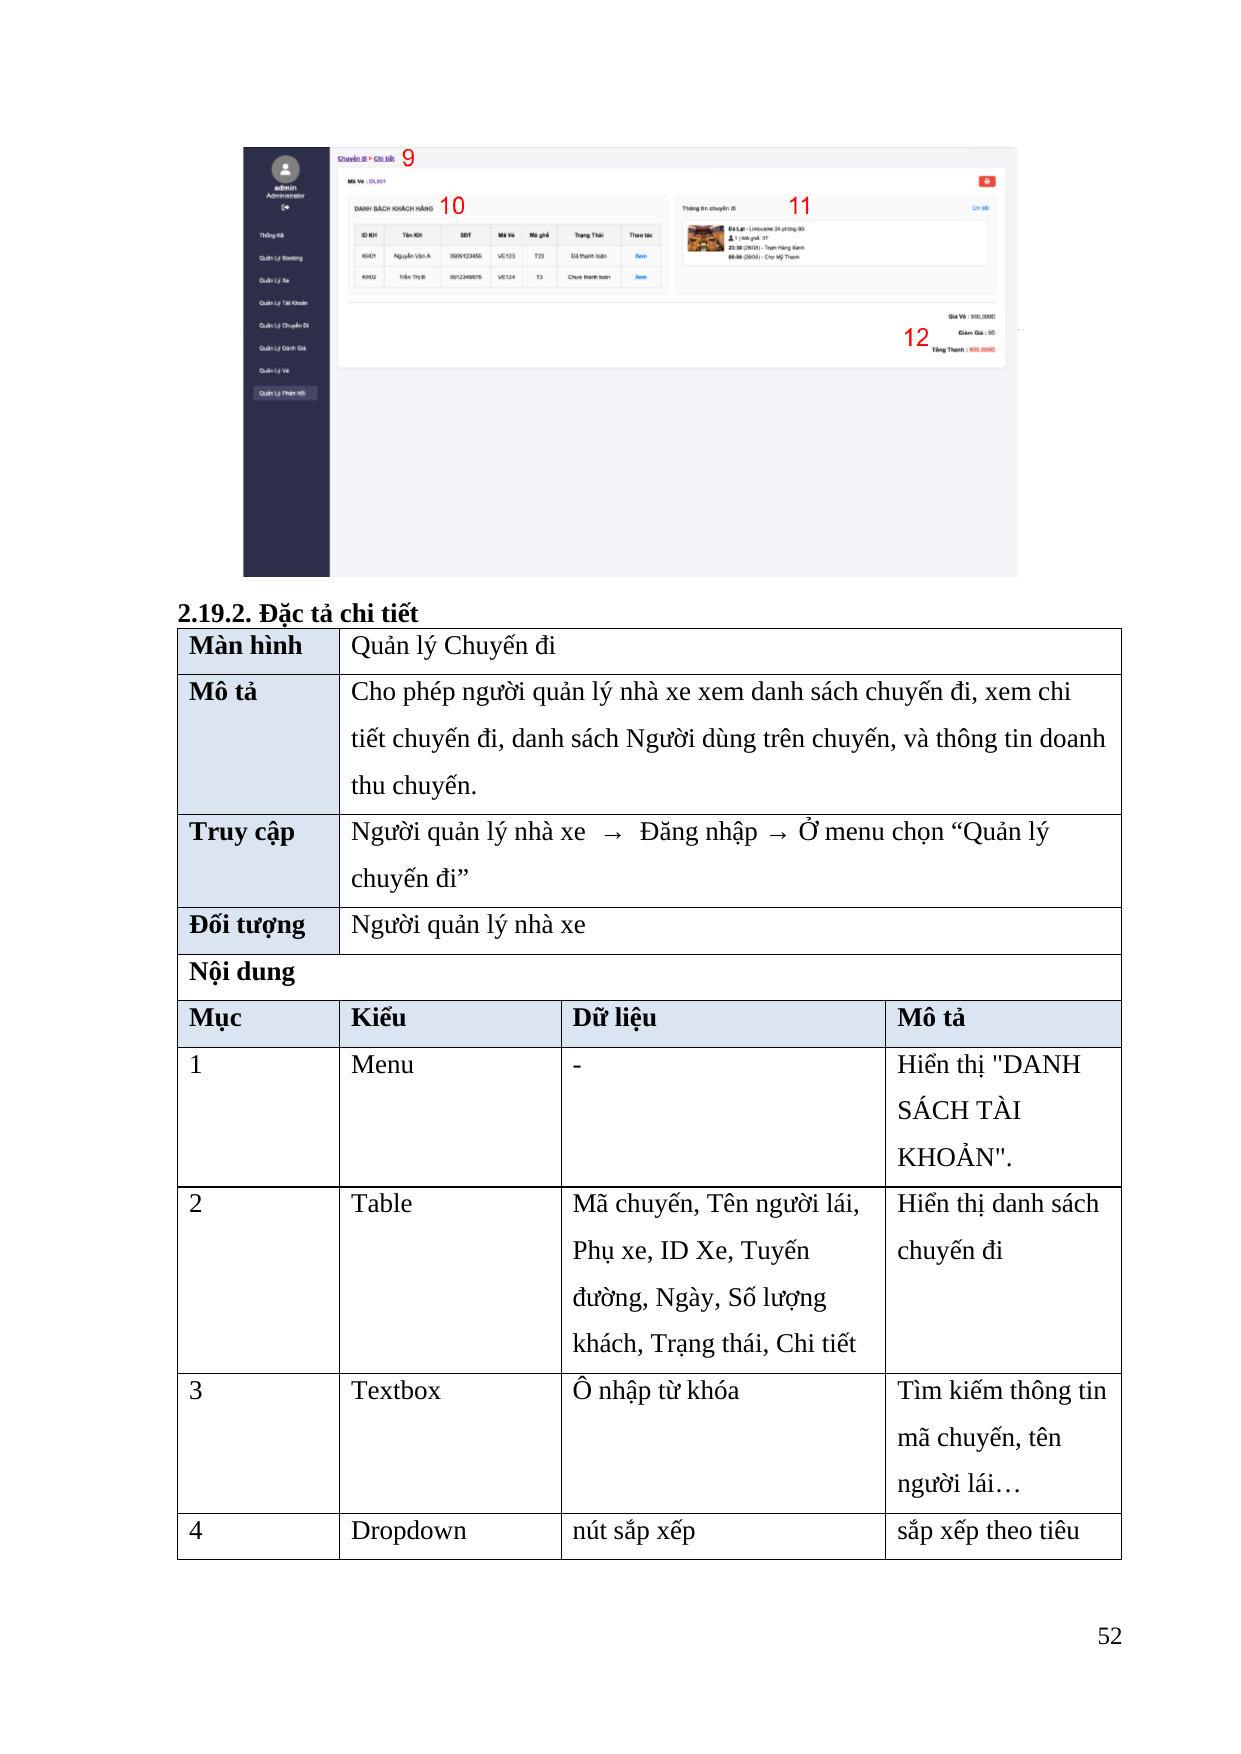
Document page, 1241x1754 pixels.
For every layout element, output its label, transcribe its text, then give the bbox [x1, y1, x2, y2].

table_cell Dữ liệu [562, 1001, 885, 1047]
table_cell Hiển thị "DANH SÁCH TÀI KHOẢN". [886, 1048, 1121, 1186]
table_cell Ô nhập từ khóa [562, 1374, 885, 1513]
table_cell Tìm kiếm thông tin mã chuyến, tên người lái… [886, 1374, 1121, 1513]
picture [243, 147, 1025, 577]
table_cell 3 [178, 1374, 339, 1513]
table_cell nút sắp xếp [562, 1514, 885, 1559]
table_cell Mô tả [886, 1001, 1121, 1047]
table_header Màn hình [178, 629, 339, 674]
table_cell Menu [340, 1048, 561, 1186]
table_cell Cho phép người quản lý nhà xe xem danh sách chuyến đi, xem chi tiết chuyến đi, danh sách Người dùng trên chuyến, và thông tin doanh thu chuyến. [340, 675, 1121, 814]
table_cell Table [340, 1188, 561, 1373]
table_cell 2 [178, 1188, 339, 1373]
table_cell Người quản lý nhà xe → Đăng nhập → Ở menu chọn “Quản lý chuyến đi” [340, 815, 1121, 907]
table_cell Mô tả [178, 675, 339, 814]
table_cell Đối tượng [178, 908, 339, 954]
table_cell 1 [178, 1048, 339, 1186]
table_cell 4 [178, 1514, 339, 1559]
table_cell Kiểu [340, 1001, 561, 1047]
table_cell - [562, 1048, 885, 1186]
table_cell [886, 1514, 1121, 1559]
table_cell Người quản lý nhà xe [340, 908, 1121, 954]
table_cell Hiển thị danh sách chuyến đi [886, 1188, 1121, 1373]
table_cell Truy cập [178, 815, 339, 907]
table_cell Mục [178, 1001, 339, 1047]
table_cell Textbox [340, 1374, 561, 1513]
table_cell Nội dung [178, 955, 1121, 1000]
subtitle 2.19.2. Đặc tả chi tiết [177, 597, 1122, 628]
table_header Quản lý Chuyến đi [340, 629, 1121, 674]
table_cell Mã chuyến, Tên người lái, Phụ xe, ID Xe, Tuyến đường, Ngày, Số lượng khách, Trạng thái, Chi tiết [562, 1188, 885, 1373]
table_cell Dropdown [340, 1514, 561, 1559]
